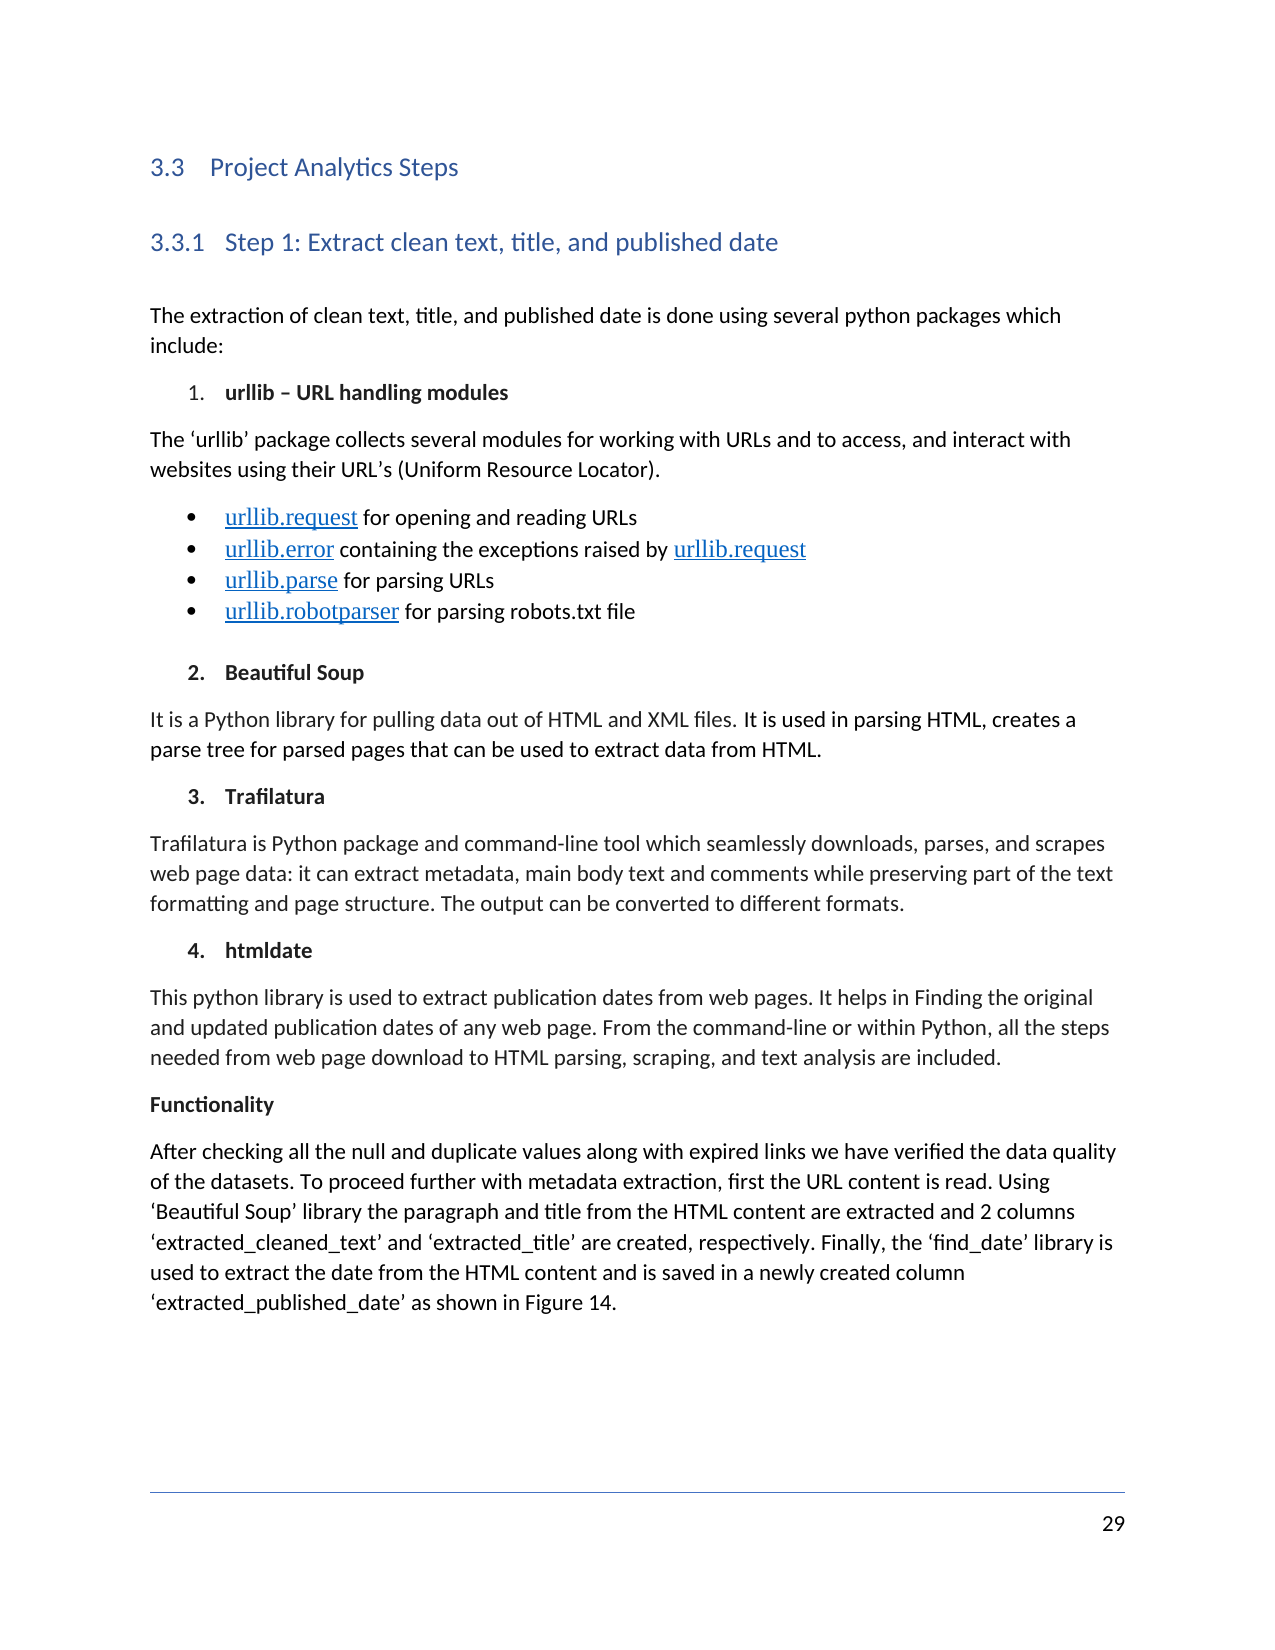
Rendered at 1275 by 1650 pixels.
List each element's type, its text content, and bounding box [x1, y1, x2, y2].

text Trafilatura is Python package and command-line tool which seamlessly downloads, parses, and scrapes web page data: it can extract metadata, main body text and comments while preserving part of the text formatting and page structure. The output can be converted to different formats. [150, 829, 1125, 917]
list urllib – URL handling modules [187, 378, 1125, 406]
text It is a Python library for pulling data out of HTML and XML files. It is used in parsing HTML, creates a parse tree for parsed pages that can be used to extract data from HTML. [150, 705, 1125, 763]
list urllib.robotparser for parsing robots.txt file [187, 596, 1125, 625]
list Beautiful Soup [187, 658, 1125, 686]
text This python library is used to extract publication dates from web pages. It helps in Finding the original and updated publication dates of any web page. From the command-line or within Python, all the steps needed from web page download to HTML parsing, scraping, and text analysis are included. [150, 983, 1125, 1071]
list Trafilatura [187, 782, 1125, 810]
list urllib.parse for parsing URLs [187, 565, 1125, 594]
text The extraction of clean text, title, and published date is done using several python packages which include: [150, 301, 1125, 359]
list urllib.request for opening and reading URLs [187, 502, 1125, 531]
subtitle Step 1: Extract clean text, title, and published date [150, 226, 1125, 259]
list htmldate [187, 936, 1125, 964]
text After checking all the null and duplicate values along with expired links we have verified the data quality of the datasets. To proceed further with metadata extraction, first the URL content is read. Using ‘Beautiful Soup’ library the paragraph and title from the HTML content are extracted and 2 columns ‘extracted_cleaned_text’ and ‘extracted_title’ are created, respectively. Finally, the ‘find_date’ library is used to extract the date from the HTML content and is saved in a newly created column ‘extracted_published_date’ as shown in Figure 14. [150, 1137, 1125, 1316]
list urllib.error containing the exceptions raised by urllib.request [187, 534, 1125, 563]
text Functionality [150, 1090, 1125, 1118]
subtitle Project Analytics Steps [150, 150, 1125, 183]
text The ‘urllib’ package collects several modules for working with URLs and to access, and interact with websites using their URL’s (Uniform Resource Locator). [150, 425, 1125, 483]
